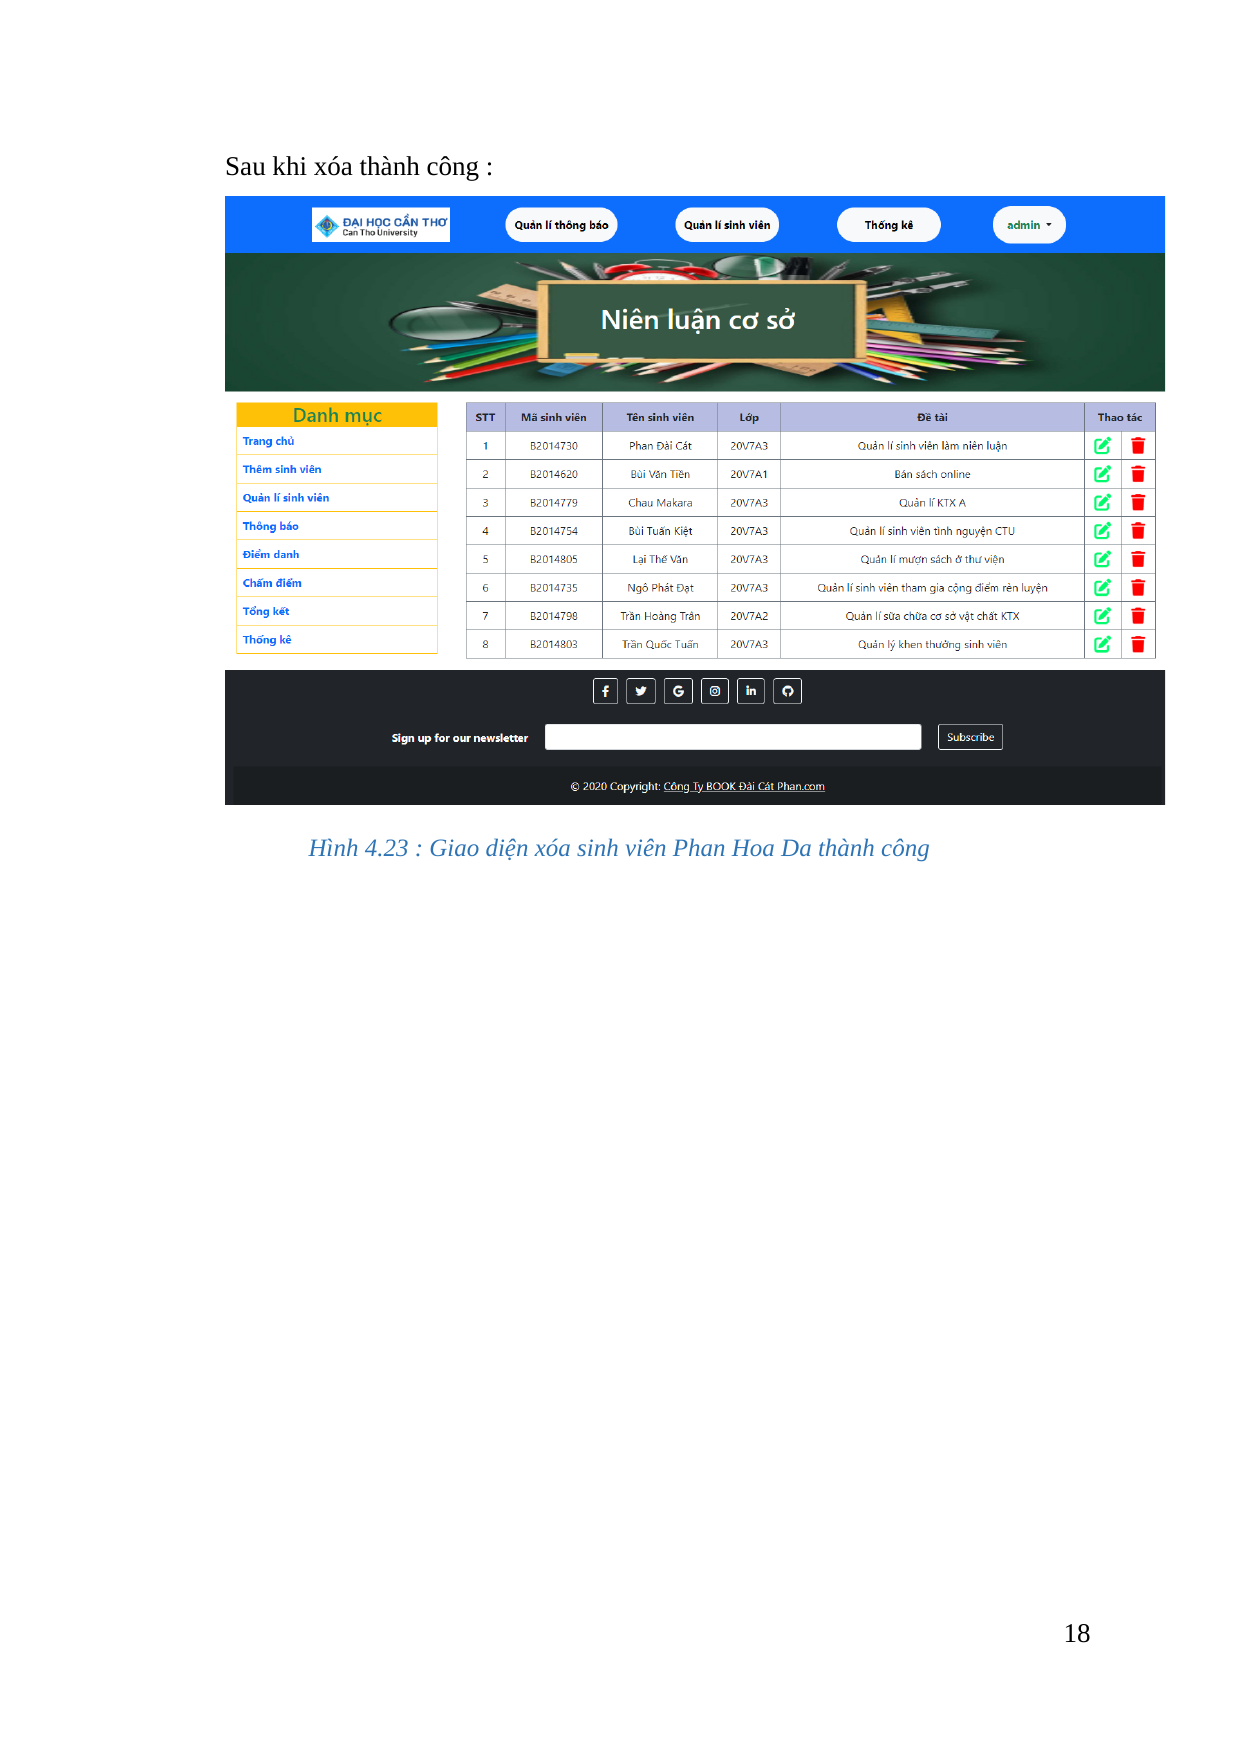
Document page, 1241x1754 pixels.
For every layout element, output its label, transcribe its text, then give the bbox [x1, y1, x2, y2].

text Sau khi xóa thành công : [150, 150, 1090, 181]
picture [225, 196, 1166, 805]
